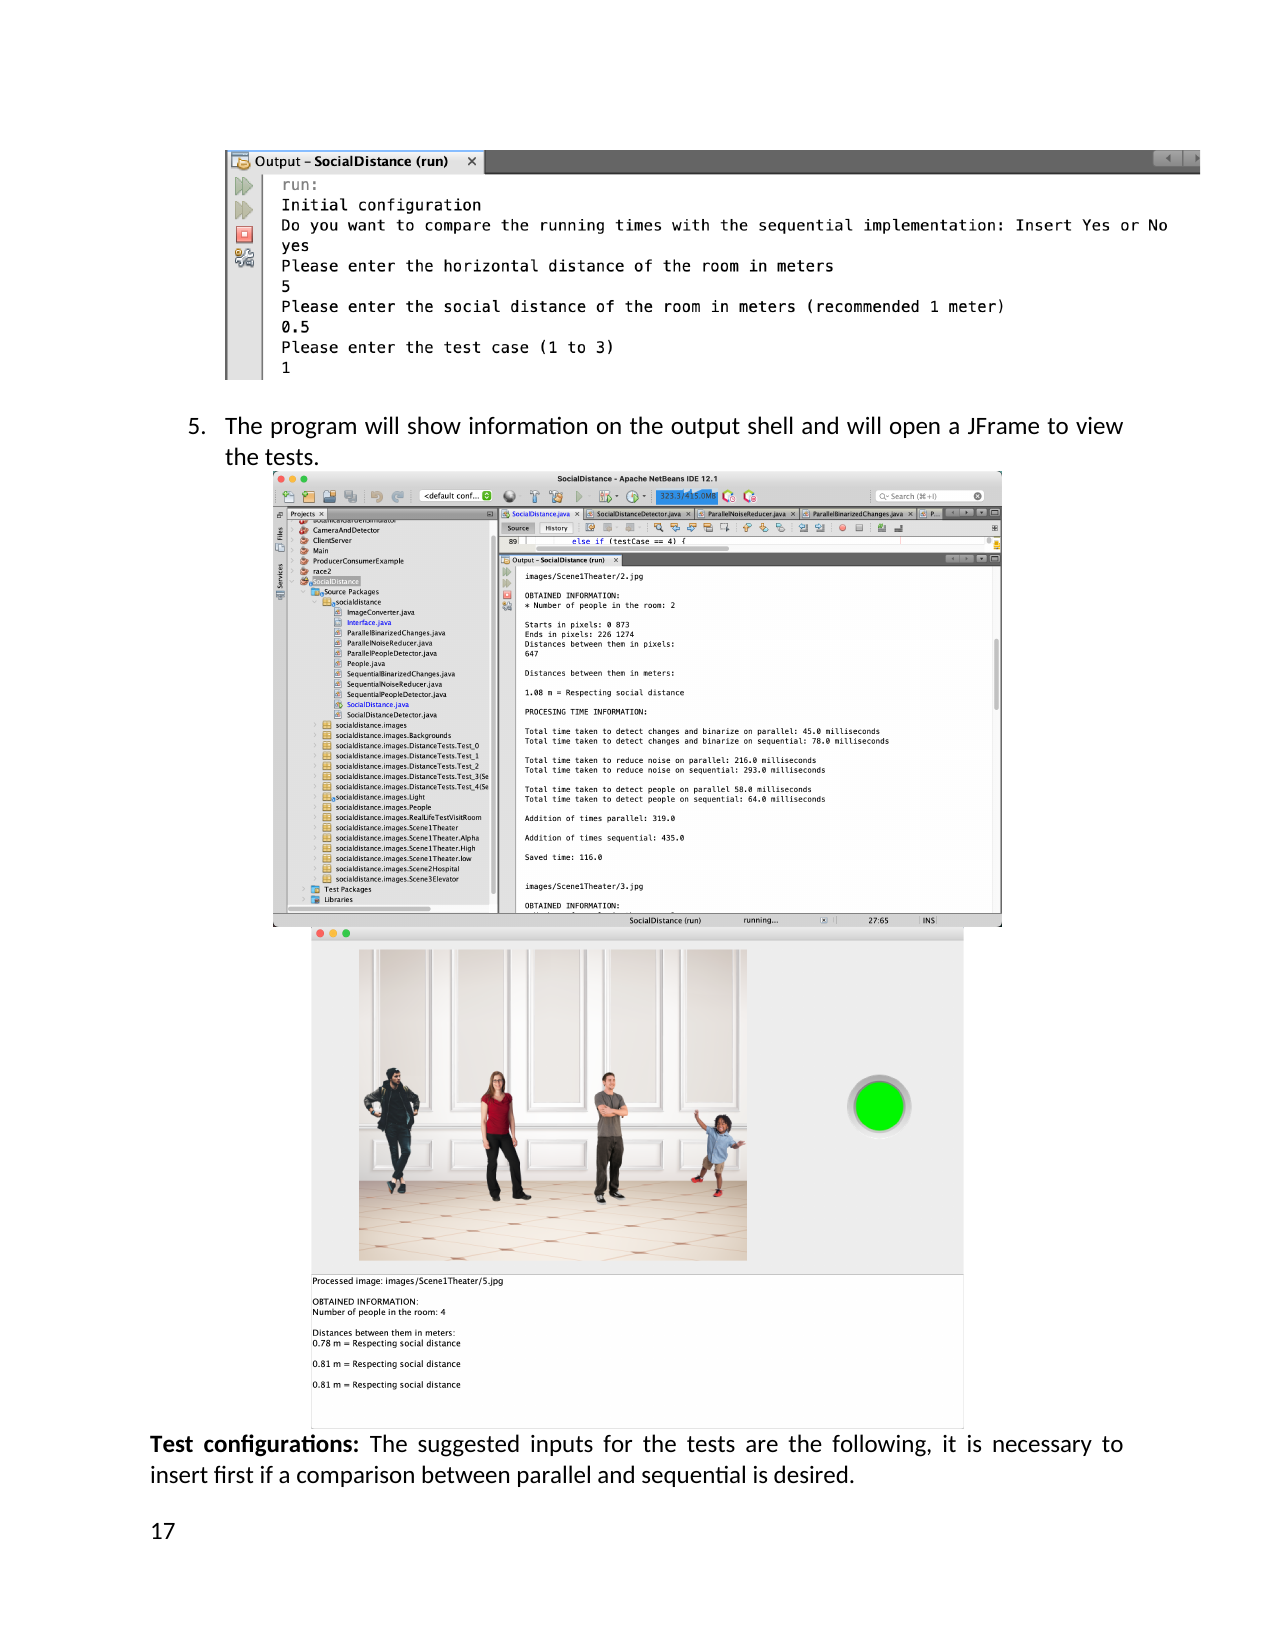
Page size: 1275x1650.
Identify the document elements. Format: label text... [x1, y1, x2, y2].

picture [225, 150, 1200, 380]
picture [273, 471, 1002, 1429]
list The program will show information on the output shell and will open a JFrame to view the tests. [187, 410, 1125, 471]
text Test configurations: The suggested inputs for the tests are the following, it is necessary to insert first if a comparison between parallel and sequential is desired. [150, 1428, 1125, 1489]
